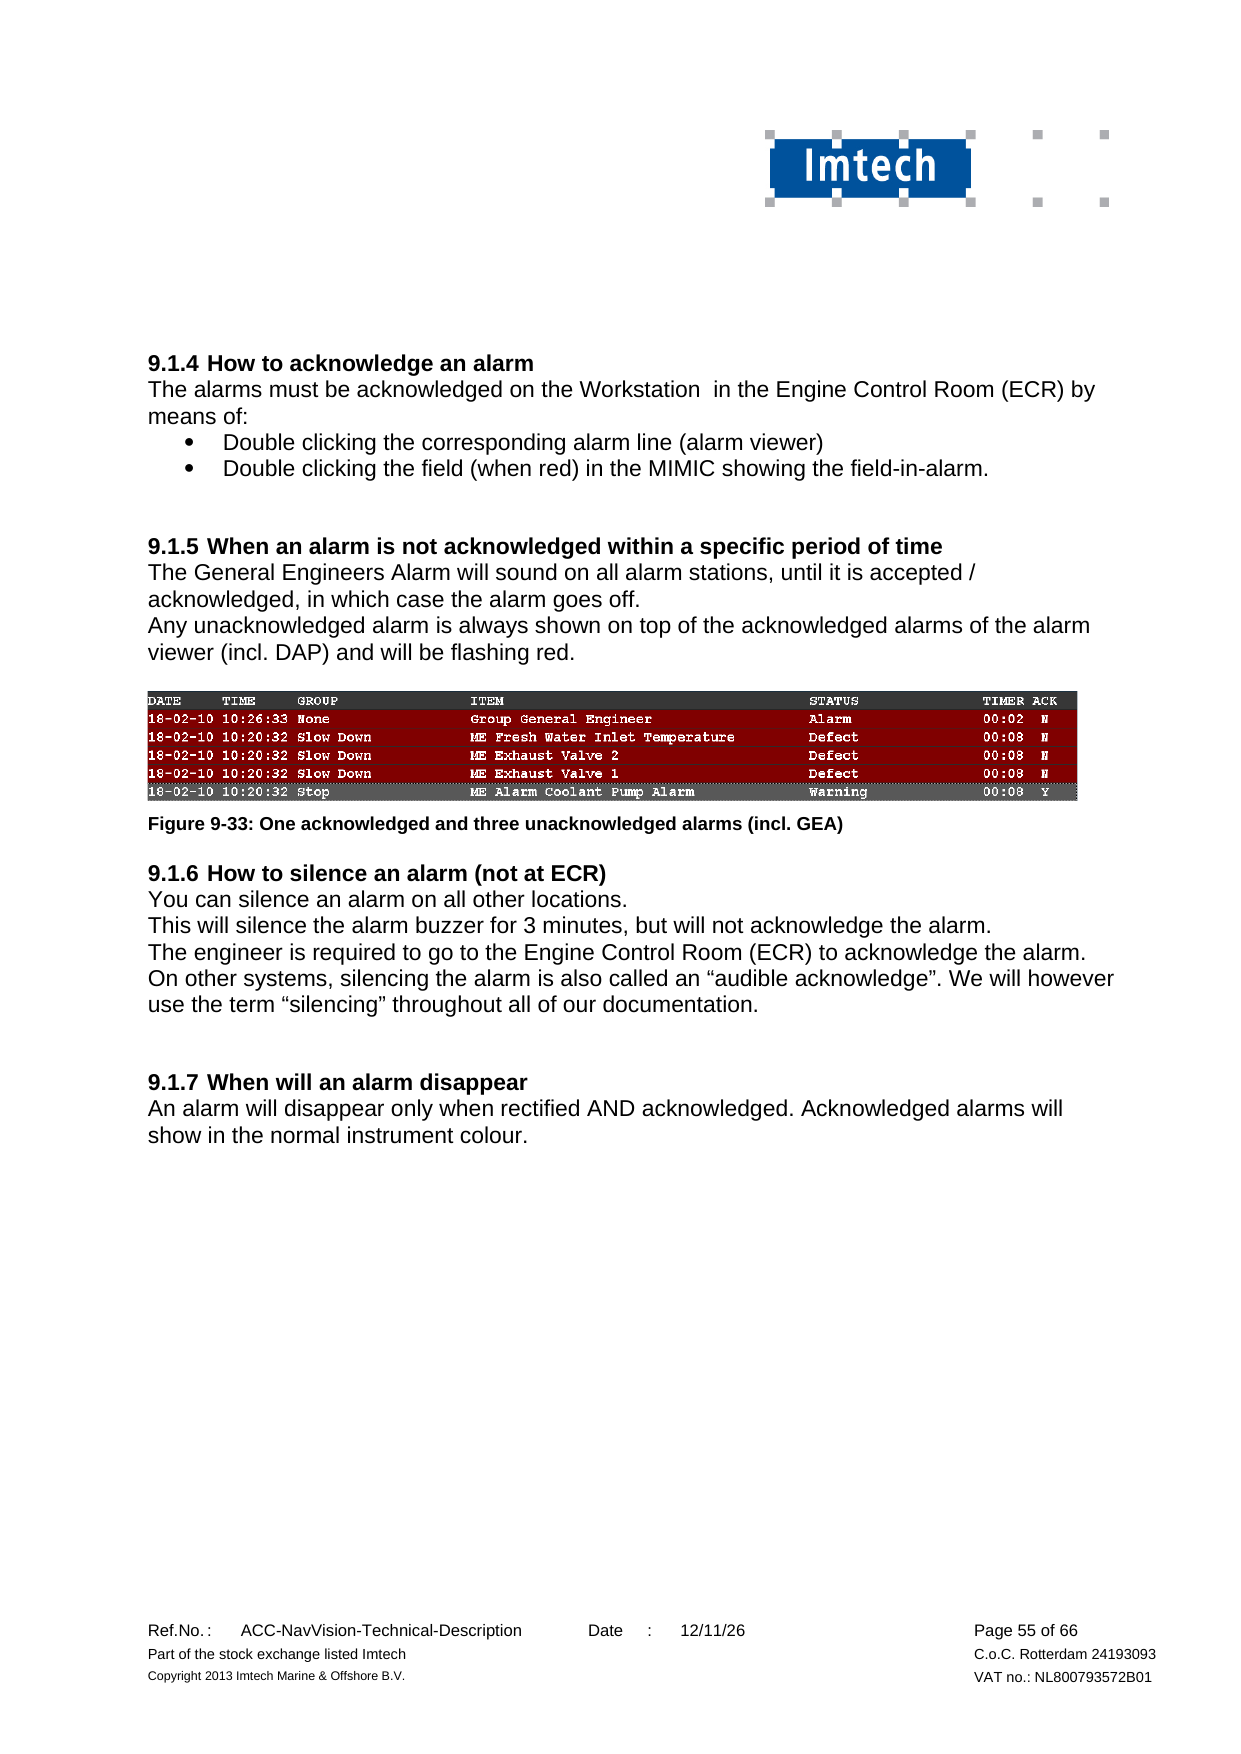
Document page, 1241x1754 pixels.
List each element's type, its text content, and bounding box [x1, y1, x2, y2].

text This will silence the alarm buzzer for 3 minutes, but will not acknowledge the alarm. [148, 912, 1122, 939]
subtitle When will an alarm disappear [148, 1069, 1122, 1095]
list Double clicking the corresponding alarm line (alarm viewer) [185, 429, 1122, 455]
text The engineer is required to go to the Engine Control Room (ECR) to acknowledge the alarm. On other systems, silencing the alarm is also called an “audible acknowledge”. We will however use the term “silencing” throughout all of our documentation. [148, 939, 1122, 1018]
list Double clicking the field (when red) in the MIMIC showing the field-in-alarm. [185, 455, 1122, 482]
text The General Engineers Alarm will sound on all alarm stations, until it is accepted / acknowledged, in which case the alarm goes off. [148, 559, 1122, 612]
text The alarms must be acknowledged on the Workstation in the Engine Control Room (ECR) by means of: [148, 376, 1122, 429]
subtitle How to silence an alarm (not at ECR) [148, 859, 1122, 886]
text You can silence an alarm on all other locations. [148, 886, 1122, 912]
picture [147, 691, 1078, 801]
picture [765, 130, 1109, 207]
subtitle How to acknowledge an alarm [148, 350, 1122, 376]
text An alarm will disappear only when rectified AND acknowledged. Acknowledged alarms will show in the normal instrument colour. [148, 1095, 1122, 1148]
text Any unacknowledged alarm is always shown on top of the acknowledged alarms of the alarm viewer (incl. DAP) and will be flashing red. [148, 612, 1122, 665]
subtitle When an alarm is not acknowledged within a specific period of time [148, 533, 1122, 559]
